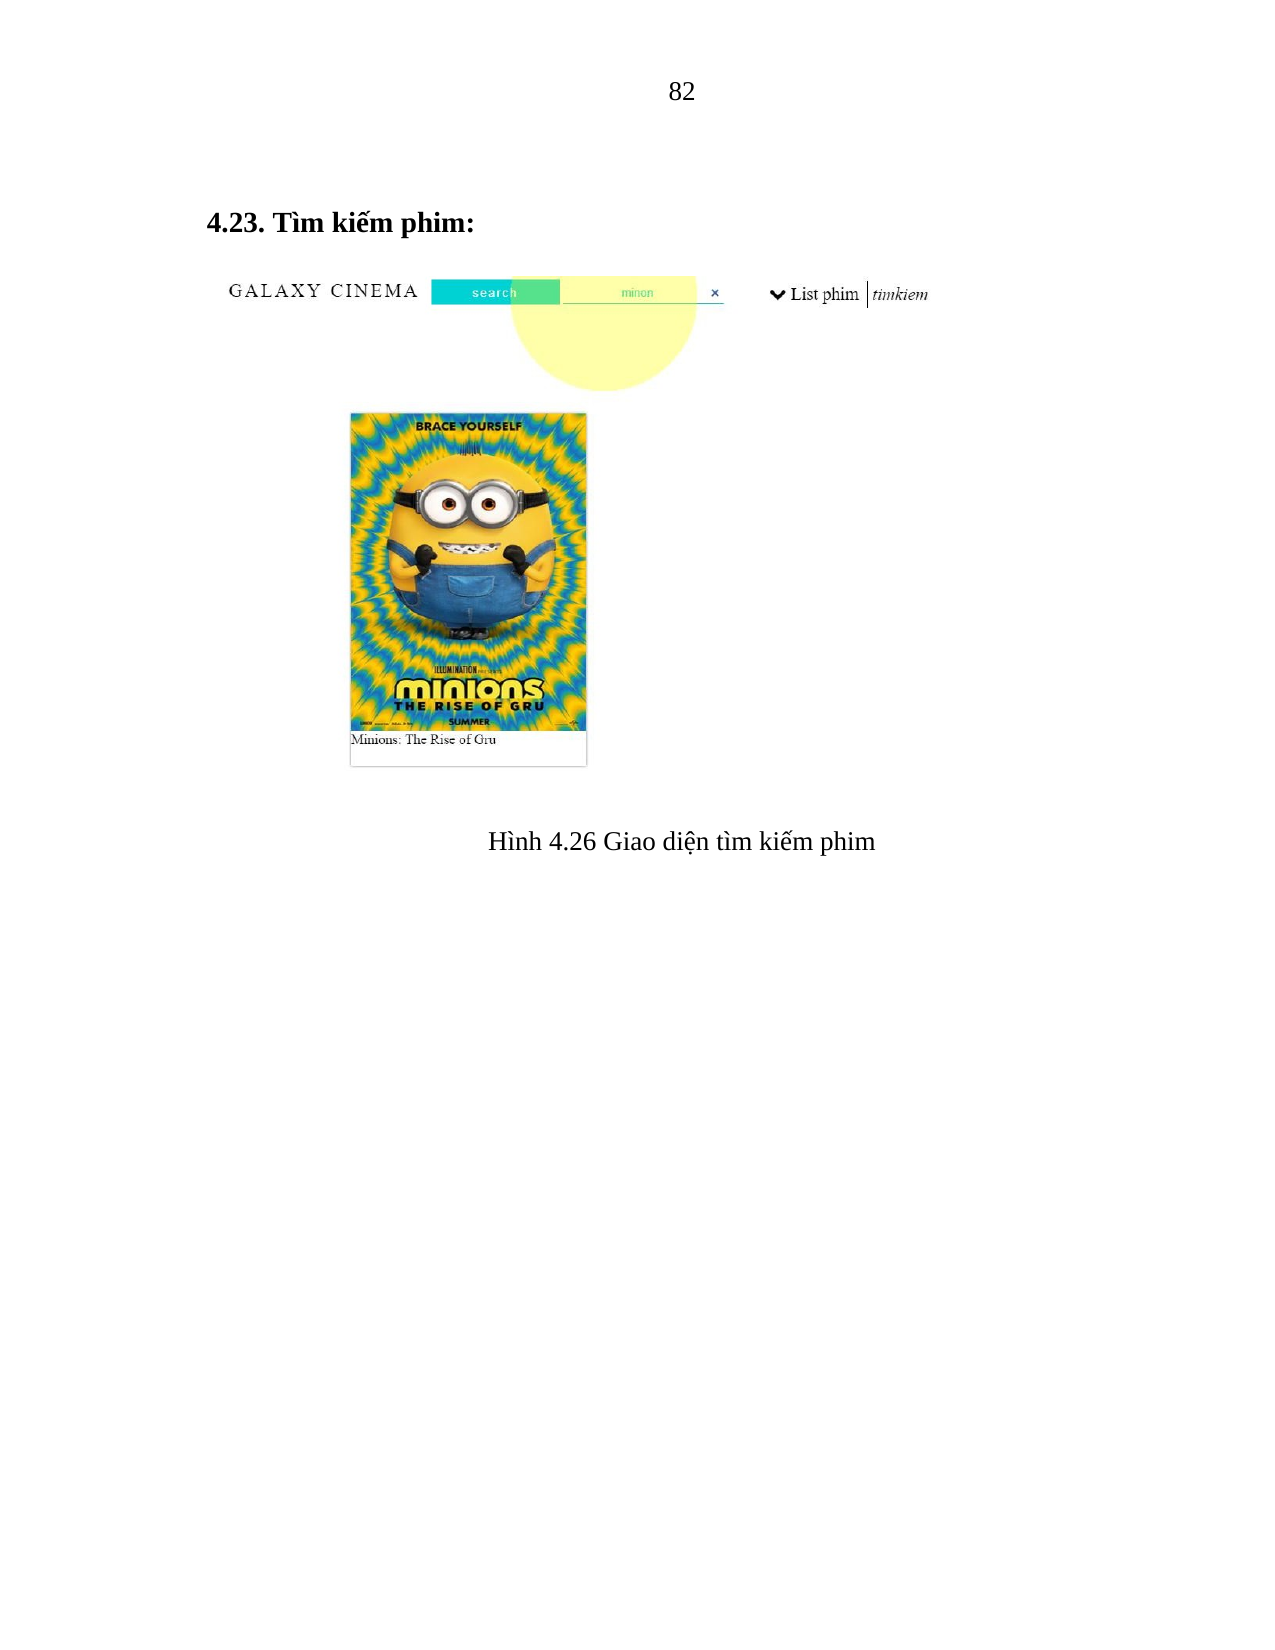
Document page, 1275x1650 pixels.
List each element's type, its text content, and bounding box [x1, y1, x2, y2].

subtitle Tìm kiếm phim: [207, 205, 1179, 239]
text Hình 4.26 Giao diện tìm kiếm phim [286, 826, 1078, 857]
picture [225, 276, 931, 771]
